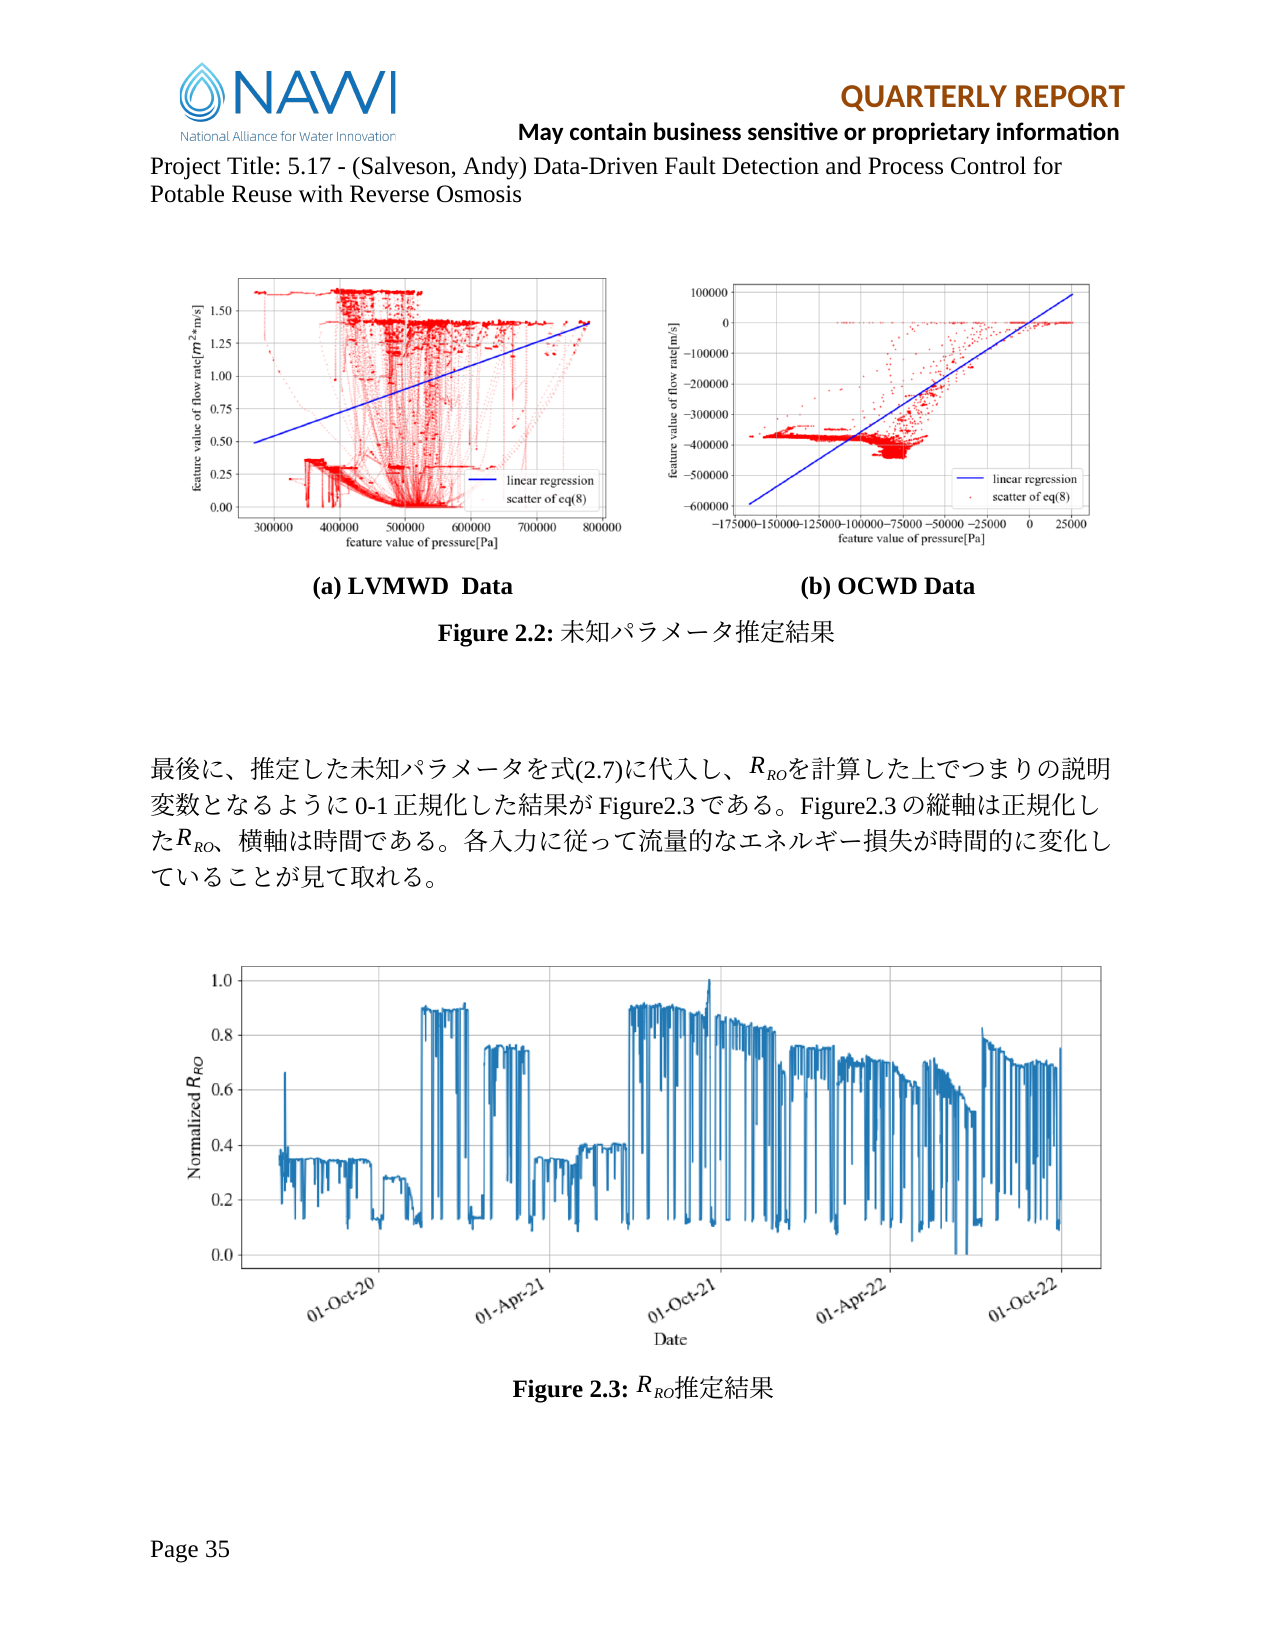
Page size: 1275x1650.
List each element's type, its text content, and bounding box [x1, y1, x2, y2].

picture [165, 250, 1107, 559]
text 最後に、推定した未知パラメータを式(2.7)に代入し、を計算した上でつまりの説明変数となるように0-1正規化した結果がFigure2.3である。Figure2.3の縦軸は正規化した、横軸は時間である。各入力に従って流量的なエネルギー損失が時間的に変化していることが見て取れる。 [150, 721, 1125, 922]
picture [171, 960, 1113, 1357]
